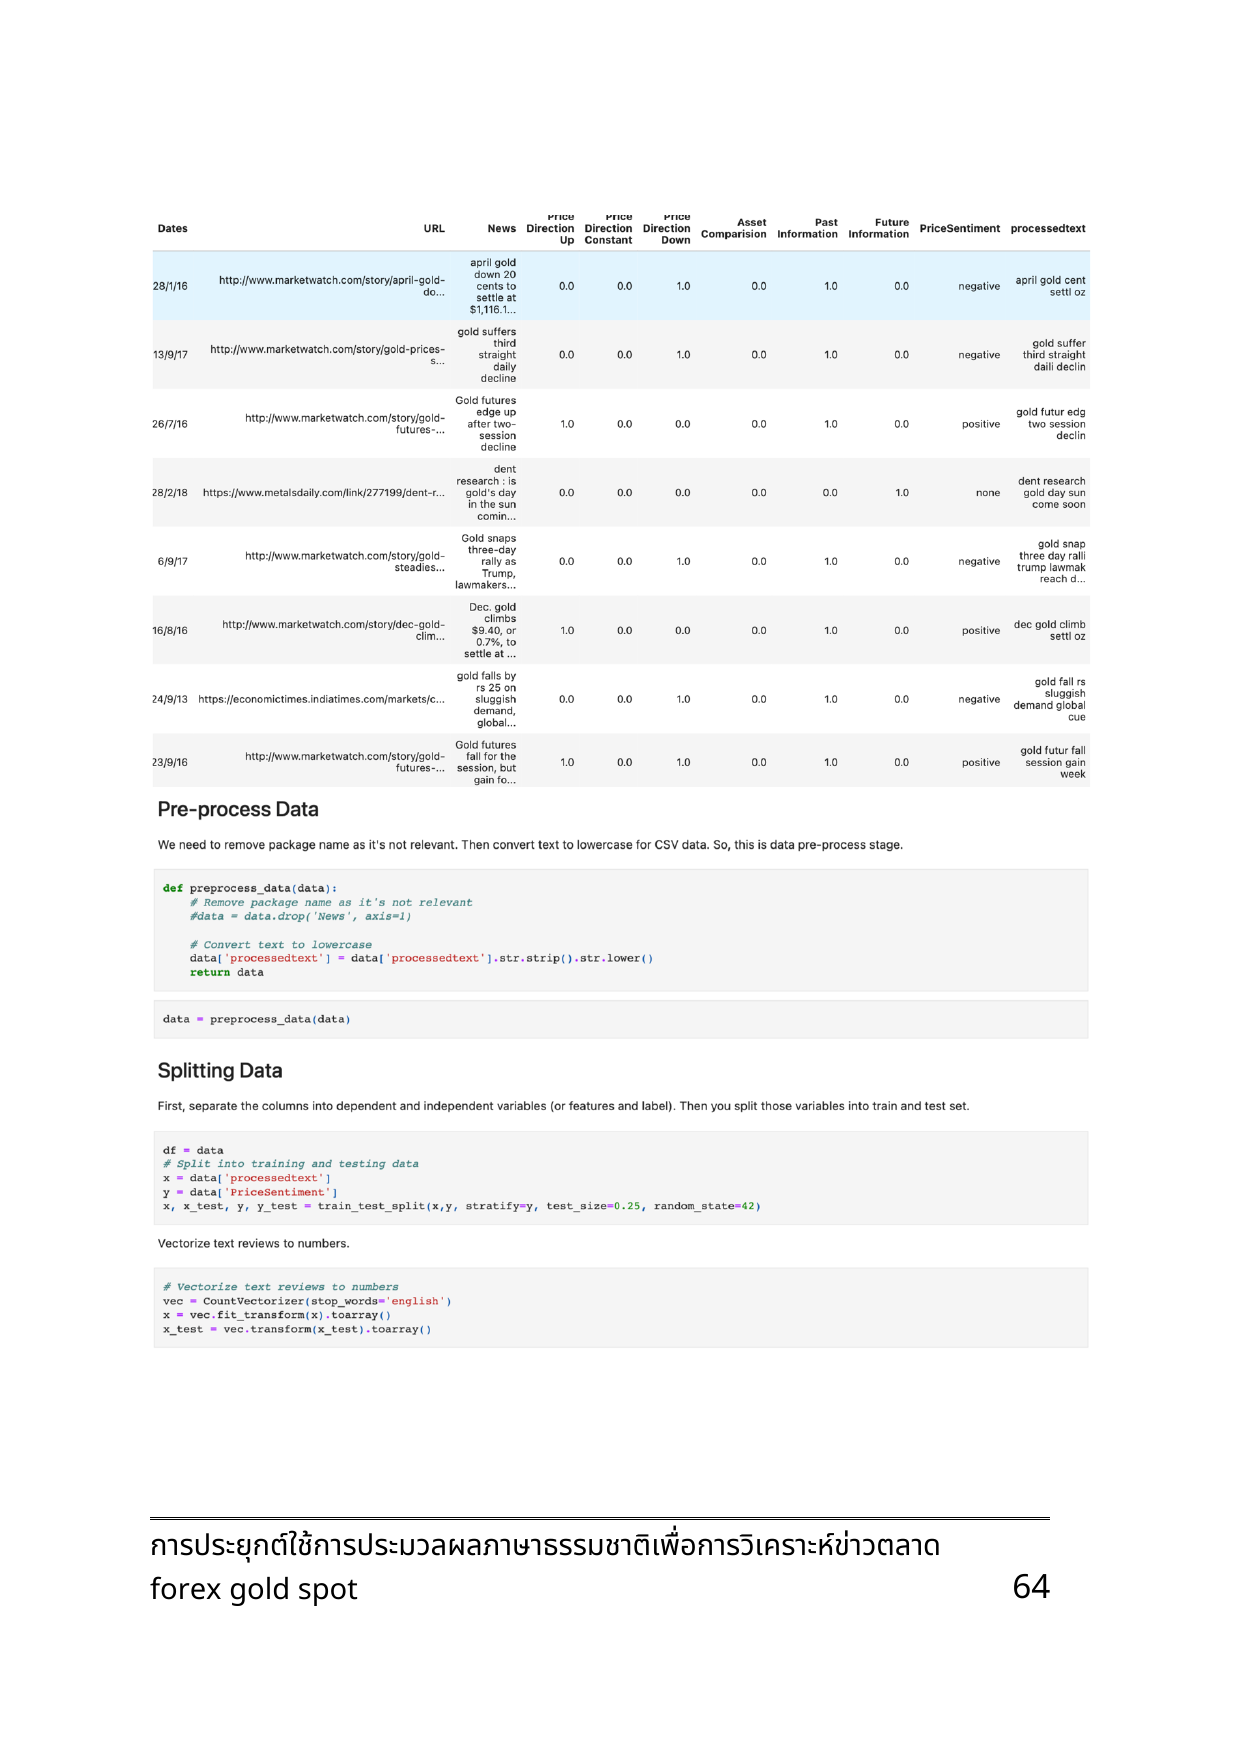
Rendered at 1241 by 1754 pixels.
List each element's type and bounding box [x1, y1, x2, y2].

picture [150, 215, 1091, 787]
picture [150, 793, 1091, 1349]
